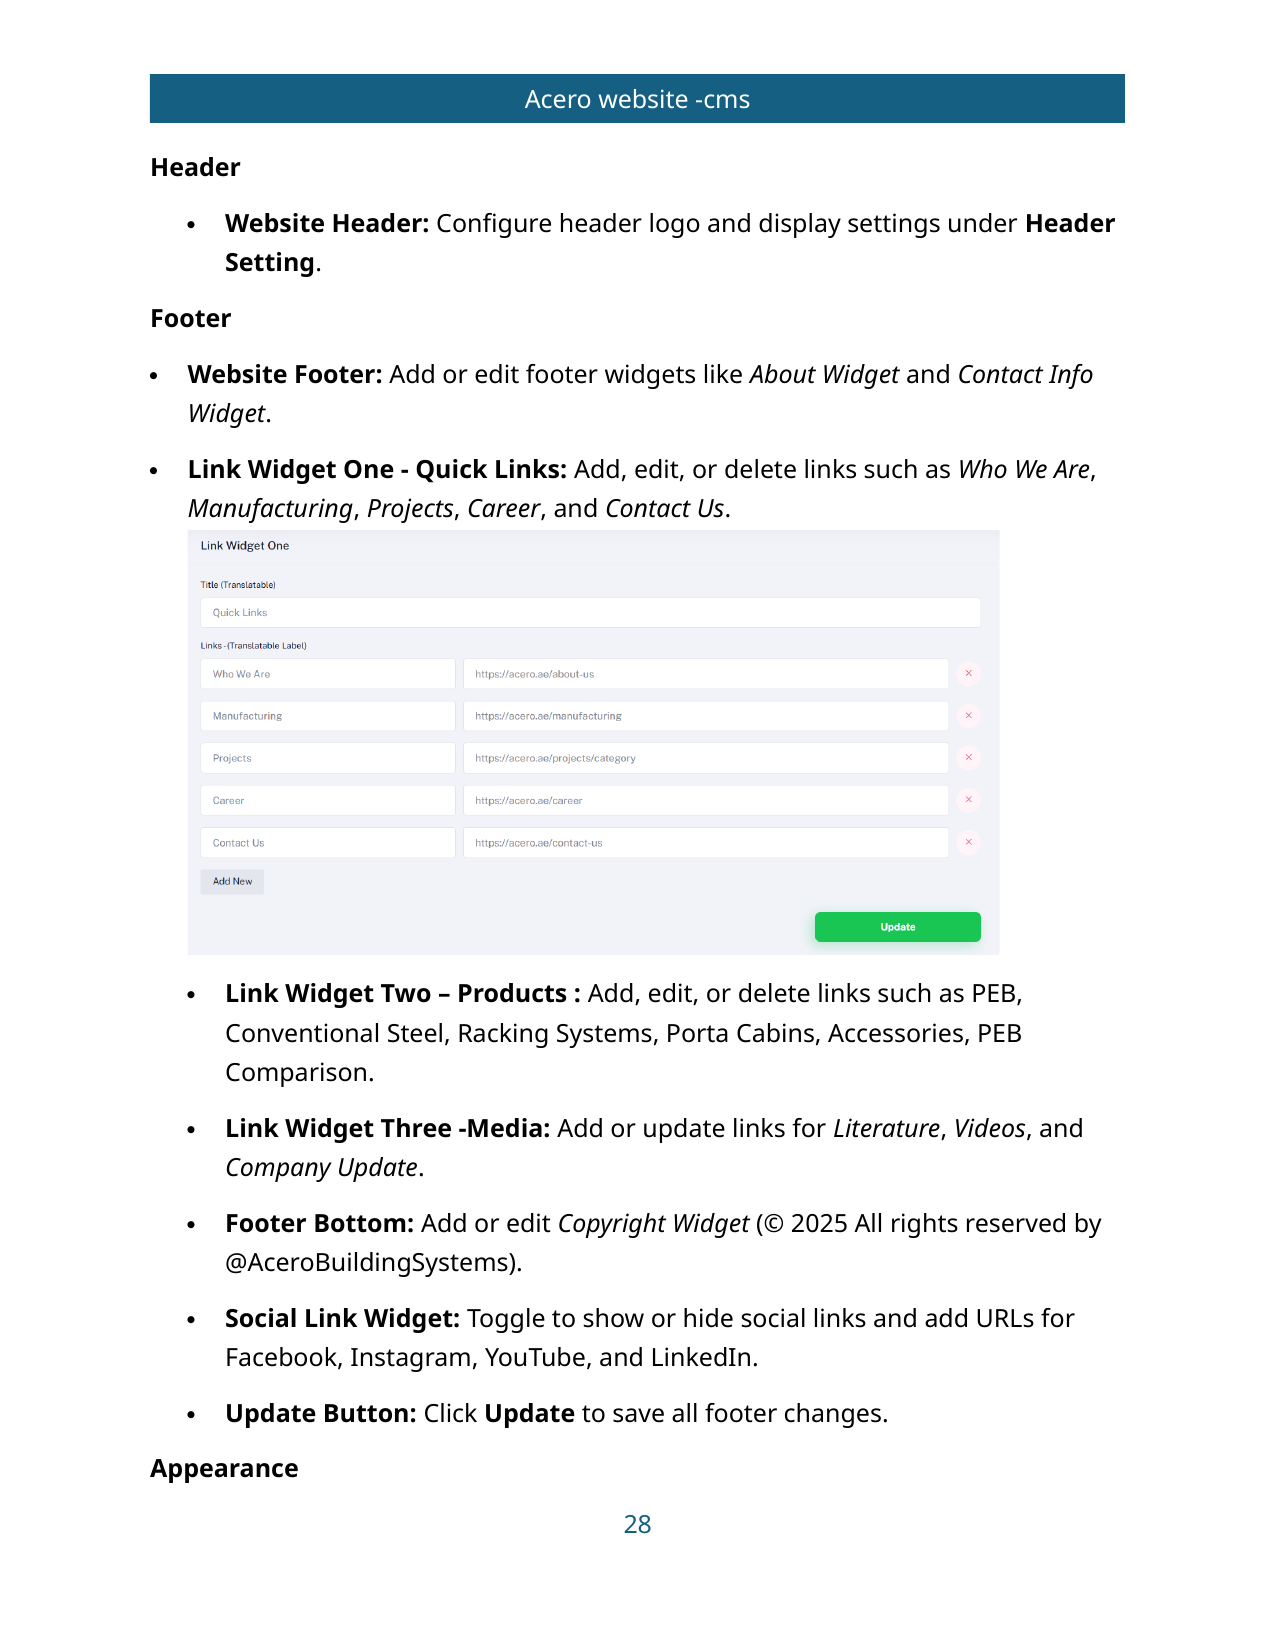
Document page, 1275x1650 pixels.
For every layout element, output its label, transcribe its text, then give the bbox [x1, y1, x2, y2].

picture [187, 530, 1001, 955]
text Appearance [150, 1451, 1125, 1485]
text Header [150, 150, 1125, 184]
list Social Link Widget: Toggle to show or hide social links and add URLs for Facebook, Instagram, YouTube, and LinkedIn. [187, 1300, 1125, 1373]
list Website Header: Configure header logo and display settings under Header Setting. [187, 206, 1125, 279]
list Link Widget Three -Media: Add or update links for Literature, Videos, and Company Update. [187, 1110, 1125, 1183]
text Footer [150, 301, 1125, 335]
list Footer Bottom: Add or edit Copyright Widget (© 2025 All rights reserved by @AceroBuildingSystems). [187, 1205, 1125, 1278]
list Update Button: Click Update to save all footer changes. [187, 1395, 1125, 1429]
list Website Footer: Add or edit footer widgets like About Widget and Contact Info Widget. [150, 357, 1125, 430]
list Link Widget Two – Products : Add, edit, or delete links such as PEB, Conventional Steel, Racking Systems, Porta Cabins, Accessories, PEB Comparison. [187, 976, 1125, 1088]
